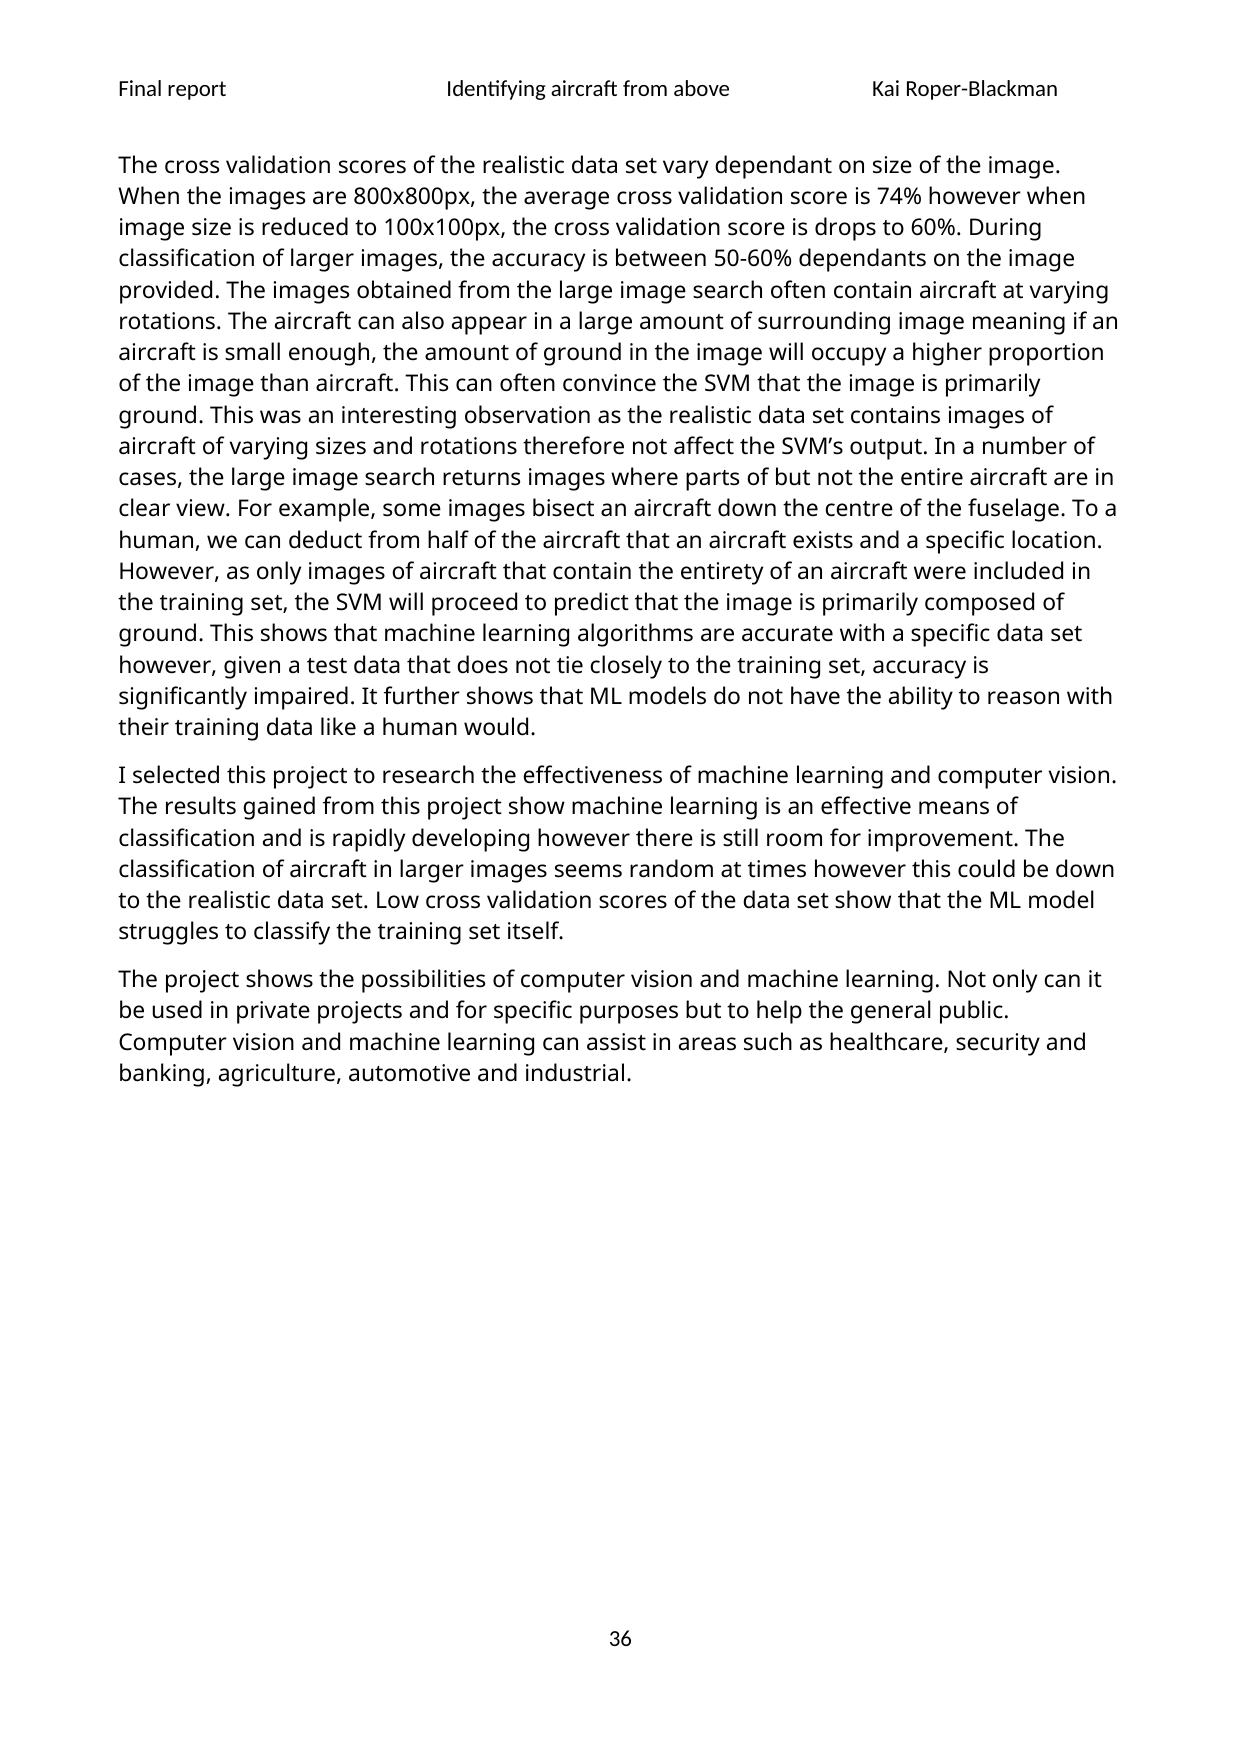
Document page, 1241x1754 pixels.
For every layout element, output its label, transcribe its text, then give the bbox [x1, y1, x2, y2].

text I selected this project to research the effectiveness of machine learning and computer vision. The results gained from this project show machine learning is an effective means of classification and is rapidly developing however there is still room for improvement. The classification of aircraft in larger images seems random at times however this could be down to the realistic data set. Low cross validation scores of the data set show that the ML model struggles to classify the training set itself. [118, 759, 1122, 947]
text The cross validation scores of the realistic data set vary dependant on size of the image. When the images are 800x800px, the average cross validation score is 74% however when image size is reduced to 100x100px, the cross validation score is drops to 60%. During classification of larger images, the accuracy is between 50-60% dependants on the image provided. The images obtained from the large image search often contain aircraft at varying rotations. The aircraft can also appear in a large amount of surrounding image meaning if an aircraft is small enough, the amount of ground in the image will occupy a higher proportion of the image than aircraft. This can often convince the SVM that the image is primarily ground. This was an interesting observation as the realistic data set contains images of aircraft of varying sizes and rotations therefore not affect the SVM’s output. In a number of cases, the large image search returns images where parts of but not the entire aircraft are in clear view. For example, some images bisect an aircraft down the centre of the fuselage. To a human, we can deduct from half of the aircraft that an aircraft exists and a specific location. However, as only images of aircraft that contain the entirety of an aircraft were included in the training set, the SVM will proceed to predict that the image is primarily composed of ground. This shows that machine learning algorithms are accurate with a specific data set however, given a test data that does not tie closely to the training set, accuracy is significantly impaired. It further shows that ML models do not have the ability to reason with their training data like a human would. [118, 149, 1122, 742]
text The project shows the possibilities of computer vision and machine learning. Not only can it be used in private projects and for specific purposes but to help the general public. Computer vision and machine learning can assist in areas such as healthcare, security and banking, agriculture, automotive and industrial. [118, 963, 1122, 1088]
